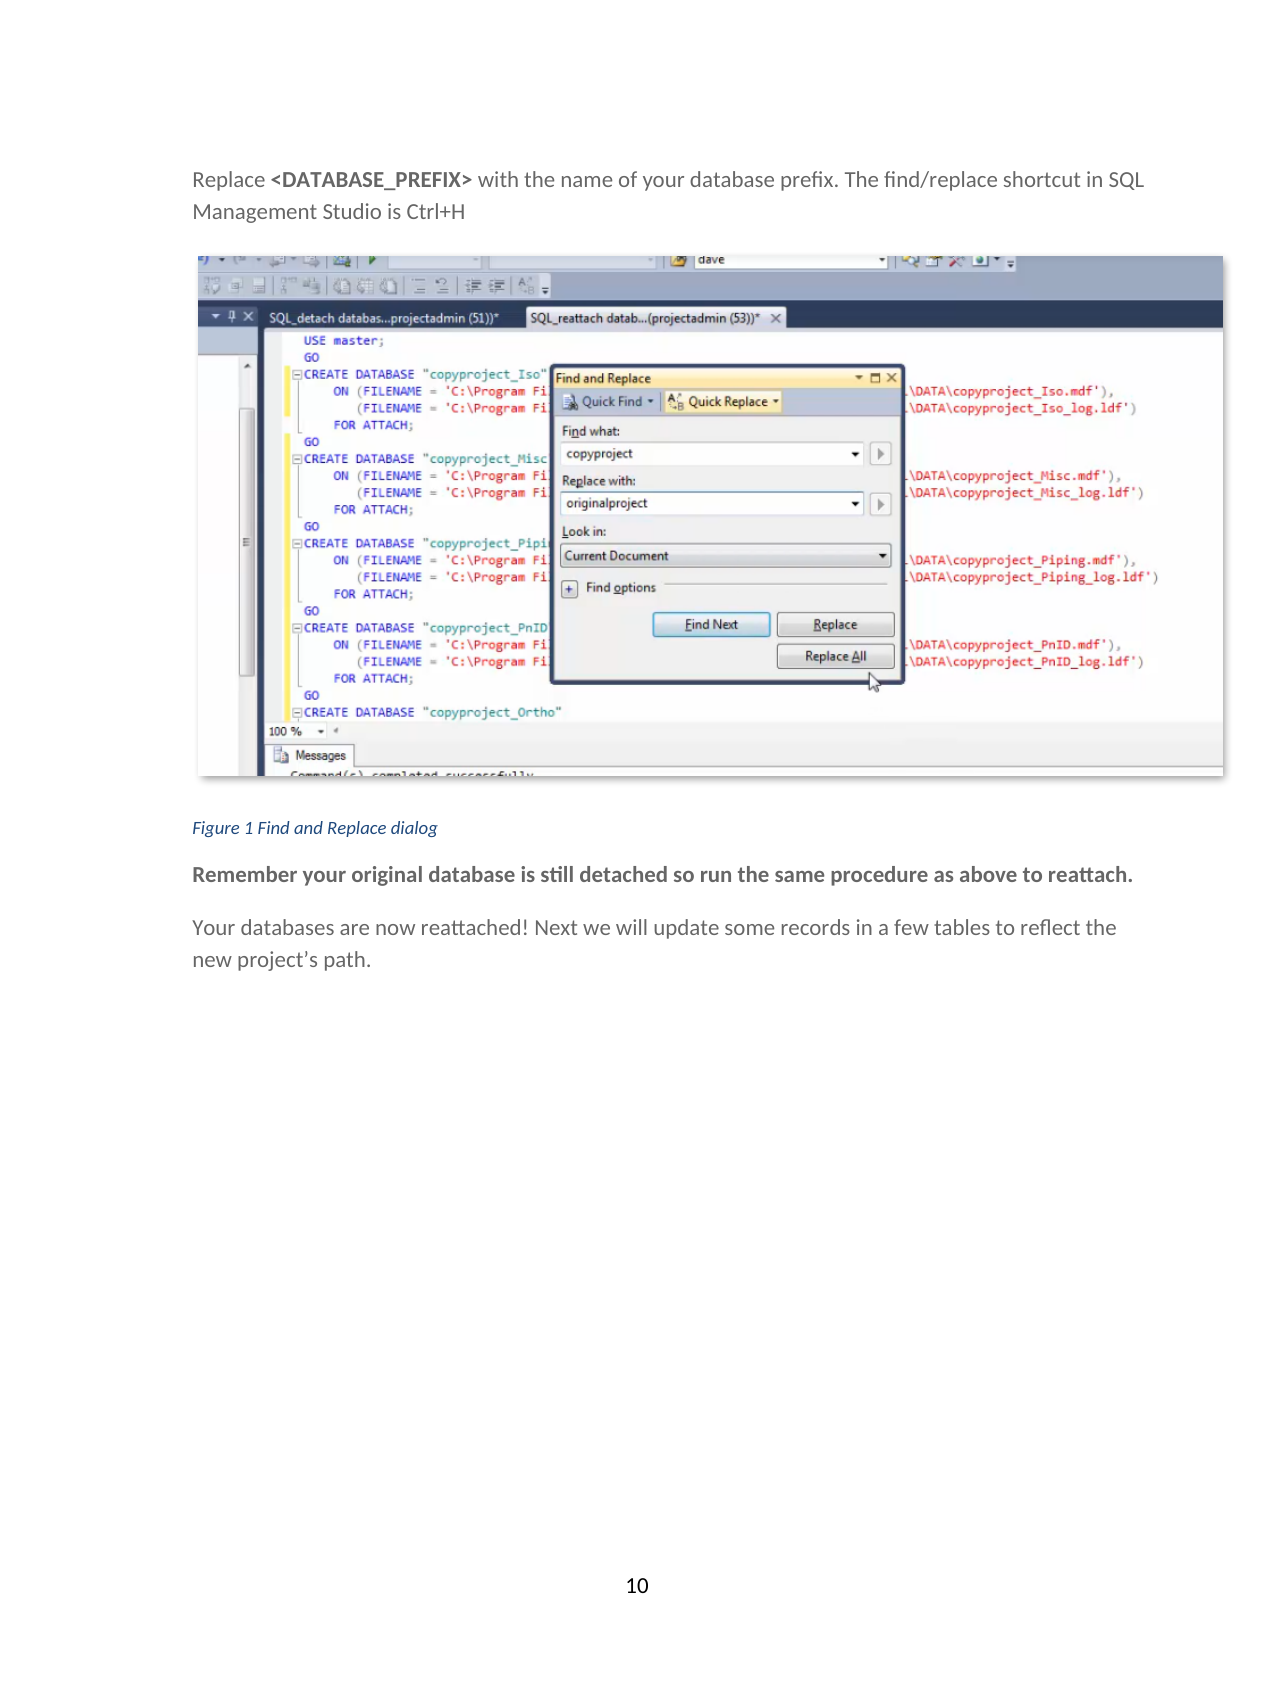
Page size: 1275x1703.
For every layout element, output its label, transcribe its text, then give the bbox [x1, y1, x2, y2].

text Figure 1 Find and Replace dialog [192, 816, 1156, 839]
text Remember your original database is still detached so run the same procedure as above to reattach. [192, 860, 1156, 888]
text Your databases are now reattached! Next we will update some records in a few tables to reflect the new project’s path. [192, 913, 1156, 973]
text Replace <DATABASE_PREFIX> with the name of your database prefix. The find/replace shortcut in SQL Management Studio is Ctrl+H [192, 165, 1156, 225]
picture [198, 256, 1223, 776]
